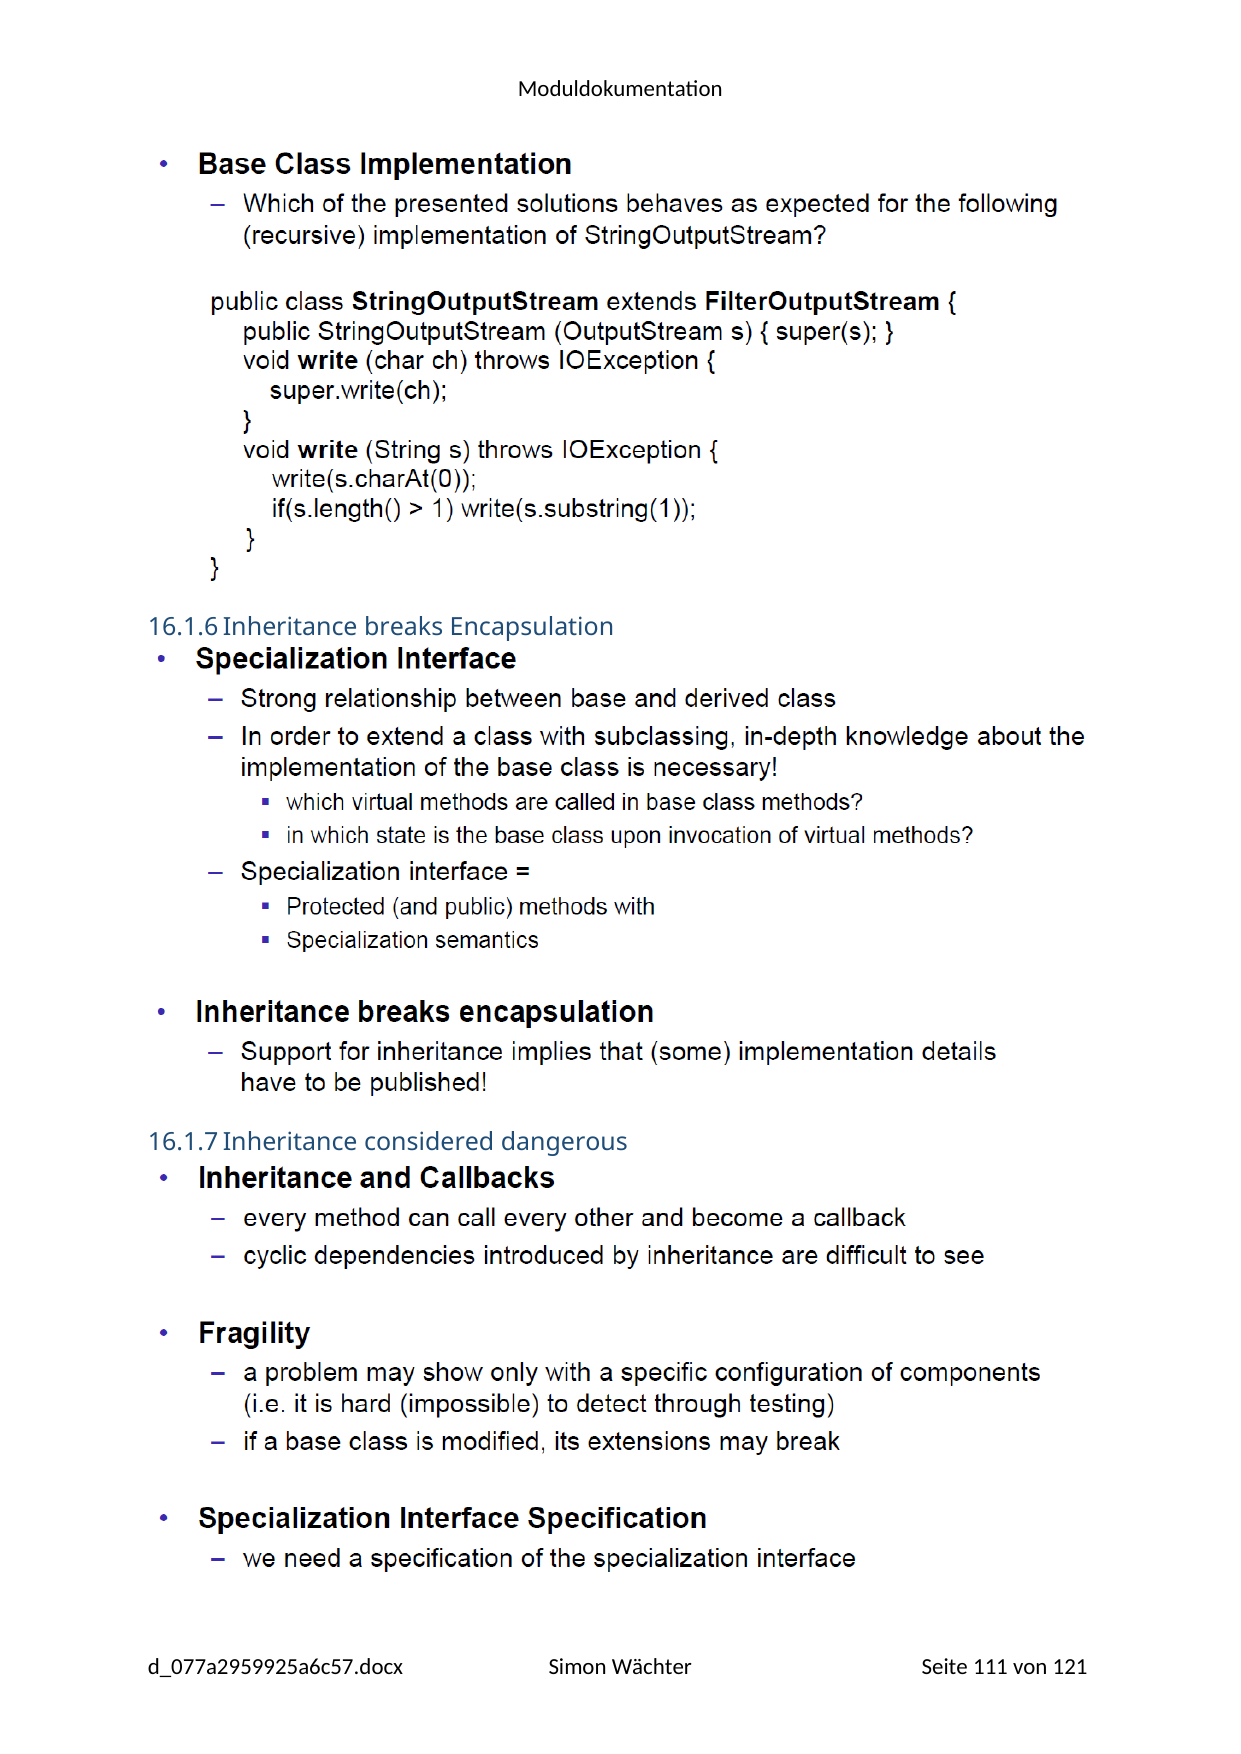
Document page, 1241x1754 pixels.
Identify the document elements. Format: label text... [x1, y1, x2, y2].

picture [147, 147, 1093, 590]
picture [147, 645, 1093, 1106]
subtitle Inheritance breaks Encapsulation [148, 609, 1093, 643]
picture [147, 1160, 1093, 1580]
subtitle Inheritance considered dangerous [148, 1124, 1093, 1158]
